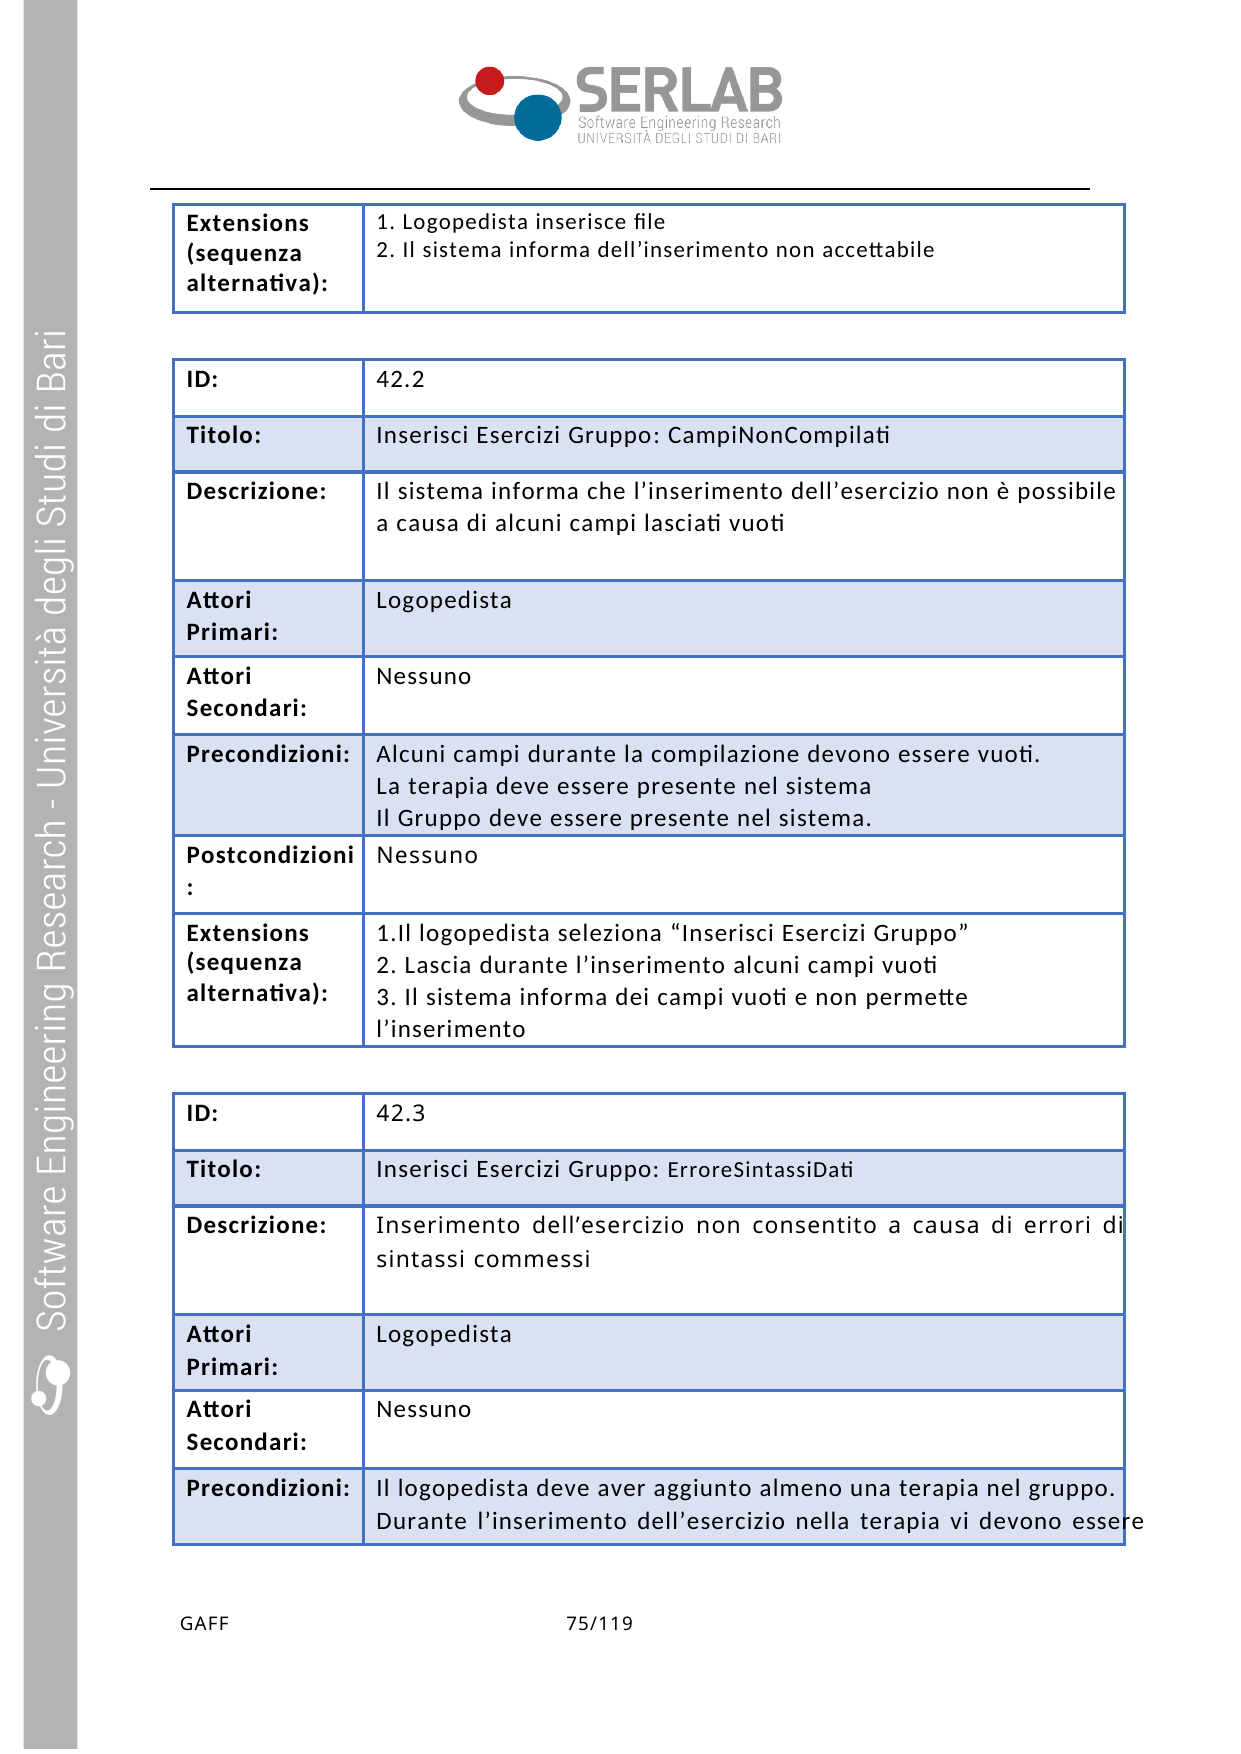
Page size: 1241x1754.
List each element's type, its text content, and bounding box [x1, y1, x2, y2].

table_cell Attori Secondari: [175, 658, 362, 733]
table_cell Nessuno [365, 837, 1123, 912]
table_cell Inserimento dell’esercizio non consentito a causa di errori di sintassi commessi [365, 1208, 1123, 1313]
table_cell Titolo: [175, 1152, 362, 1204]
table_cell Logopedista [365, 582, 1123, 655]
table_cell Attori Secondari: [175, 1392, 362, 1467]
table_cell Titolo: [175, 418, 362, 470]
table_cell Attori Primari: [175, 582, 362, 655]
table_cell Alcuni campi durante la compilazione devono essere vuoti. La terapia deve essere presente nel sistema Il Gruppo deve essere presente nel sistema. [365, 736, 1123, 834]
table_cell 1. Logopedista inserisce file 2. Il sistema informa dell’inserimento non accettabile [365, 206, 1123, 311]
table_cell Logopedista [365, 1316, 1123, 1389]
table_cell Inserisci Esercizi Gruppo: ErroreSintassiDati [365, 1152, 1123, 1204]
table_cell Precondizioni: [175, 1470, 362, 1543]
table_cell Extensions (sequenza alternativa): [175, 915, 362, 1045]
table_header 42.2 [365, 361, 1123, 414]
table_cell Inserisci Esercizi Gruppo: CampiNonCompilati [365, 418, 1123, 470]
table_cell Attori Primari: [175, 1316, 362, 1389]
table_cell Descrizione: [175, 1208, 362, 1313]
table_cell Il sistema informa che l’inserimento dell’esercizio non è possibile a causa di alcuni campi lasciati vuoti [365, 474, 1123, 579]
picture [23, 0, 78, 1749]
table_cell Nessuno [365, 658, 1123, 733]
table_cell Postcondizioni: [175, 837, 362, 912]
table_header 42.3 [365, 1095, 1123, 1148]
table_header ID: [175, 361, 362, 414]
table_cell 1.Il logopedista seleziona “Inserisci Esercizi Gruppo” 2. Lascia durante l’inserimento alcuni campi vuoti 3. Il sistema informa dei campi vuoti e non permette l’inserimento [365, 915, 1123, 1045]
table_header ID: [175, 1095, 362, 1148]
table_cell Extensions (sequenza alternativa): [175, 206, 362, 311]
table_cell Precondizioni: [175, 736, 362, 834]
table_cell Descrizione: [175, 474, 362, 579]
picture [455, 65, 785, 145]
table_cell Nessuno [365, 1392, 1123, 1467]
